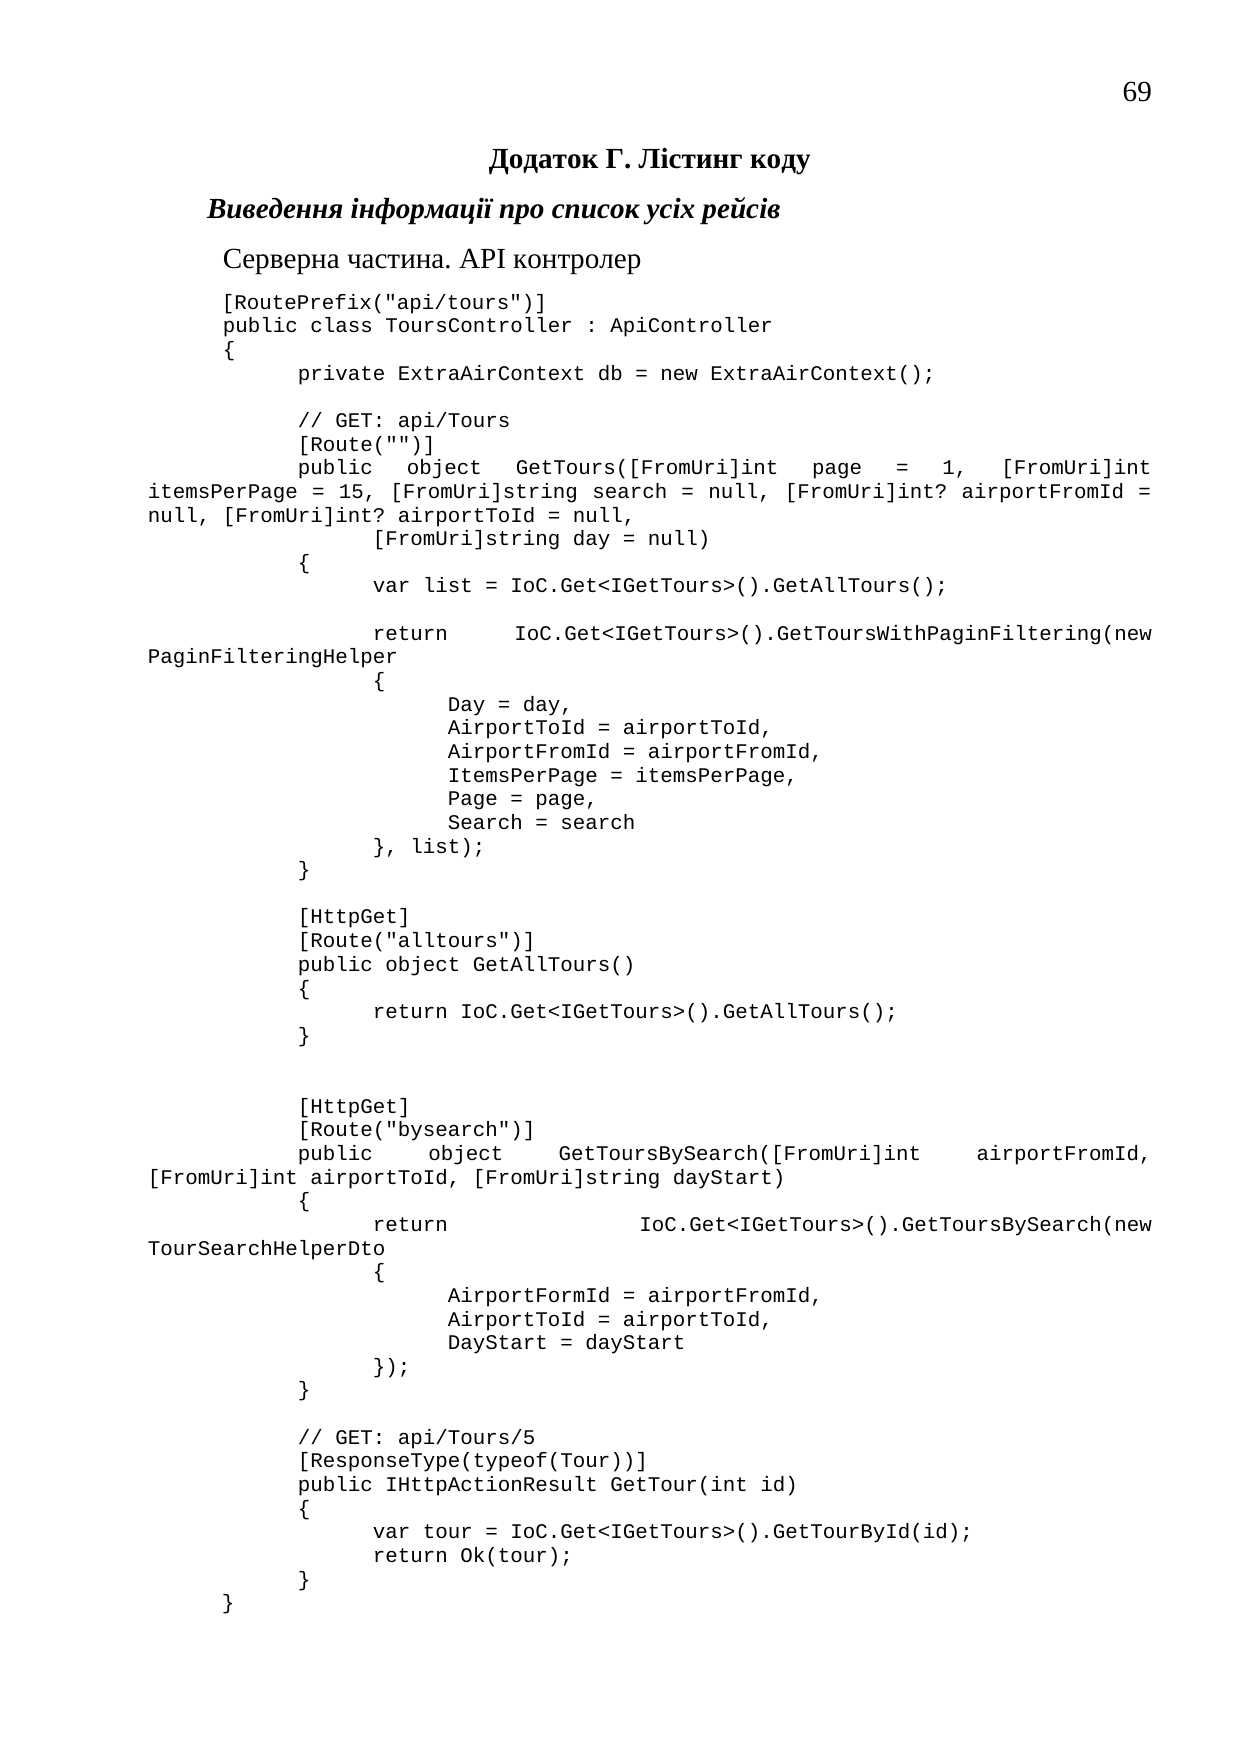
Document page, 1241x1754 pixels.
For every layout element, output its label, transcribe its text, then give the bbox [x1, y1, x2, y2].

text ItemsPerPage = itemsPerPage, [148, 765, 1152, 788]
text { [148, 552, 1152, 576]
text [HttpGet] [148, 907, 1152, 930]
text public IHttpActionResult GetTour(int id) [148, 1474, 1152, 1498]
text { [148, 1261, 1152, 1285]
text [RoutePrefix("api/tours")] [148, 292, 1152, 315]
text [FromUri]string day = null) [148, 528, 1152, 552]
text { [148, 977, 1152, 1001]
text public object GetTours([FromUri]int page = 1, [FromUri]int itemsPerPage = 15, [FromUri]string search = null, [FromUri]int? airportFromId = null, [FromUri]int? airportToId = null, [148, 457, 1152, 528]
text { [148, 1498, 1152, 1521]
list Виведення інформації про список усіх рейсів [148, 191, 1152, 225]
text [ResponseType(typeof(Tour))] [148, 1450, 1152, 1474]
subtitle Додаток Г. Лістинг коду [148, 141, 1152, 174]
text Search = search [148, 812, 1152, 836]
text AirportToId = airportToId, [148, 1308, 1152, 1332]
text { [148, 339, 1152, 363]
text // GET: api/Tours [148, 410, 1152, 434]
text public object GetToursBySearch([FromUri]int airportFromId, [FromUri]int airportToId, [FromUri]string dayStart) [148, 1143, 1152, 1190]
text { [148, 670, 1152, 694]
text private ExtraAirContext db = new ExtraAirContext(); [148, 363, 1152, 386]
text [Route("")] [148, 434, 1152, 457]
text { [148, 1190, 1152, 1214]
text } [148, 1592, 1152, 1616]
text [Route("alltours")] [148, 930, 1152, 954]
text Серверна частина. API контролер [223, 241, 1152, 275]
text public object GetAllTours() [148, 954, 1152, 977]
text Page = page, [148, 788, 1152, 812]
text var tour = IoC.Get<IGetTours>().GetTourById(id); [148, 1521, 1152, 1545]
text } [148, 1025, 1152, 1048]
text AirportFormId = airportFromId, [148, 1285, 1152, 1308]
text }, list); [148, 836, 1152, 859]
text // GET: api/Tours/5 [148, 1427, 1152, 1450]
text return IoC.Get<IGetTours>().GetAllTours(); [148, 1001, 1152, 1025]
text AirportToId = airportToId, [148, 717, 1152, 741]
text } [148, 1379, 1152, 1403]
text public class ToursController : ApiController [148, 315, 1152, 339]
text } [148, 1569, 1152, 1592]
text }); [148, 1356, 1152, 1379]
text var list = IoC.Get<IGetTours>().GetAllTours(); [148, 576, 1152, 599]
text return IoC.Get<IGetTours>().GetToursBySearch(new TourSearchHelperDto [148, 1214, 1152, 1261]
text [Route("bysearch")] [148, 1119, 1152, 1143]
text } [148, 859, 1152, 883]
text Day = day, [148, 694, 1152, 717]
text return IoC.Get<IGetTours>().GetToursWithPaginFiltering(new PaginFilteringHelper [148, 623, 1152, 670]
text DayStart = dayStart [148, 1332, 1152, 1356]
text AirportFromId = airportFromId, [148, 741, 1152, 765]
text return Ok(tour); [148, 1545, 1152, 1569]
text [HttpGet] [148, 1096, 1152, 1119]
